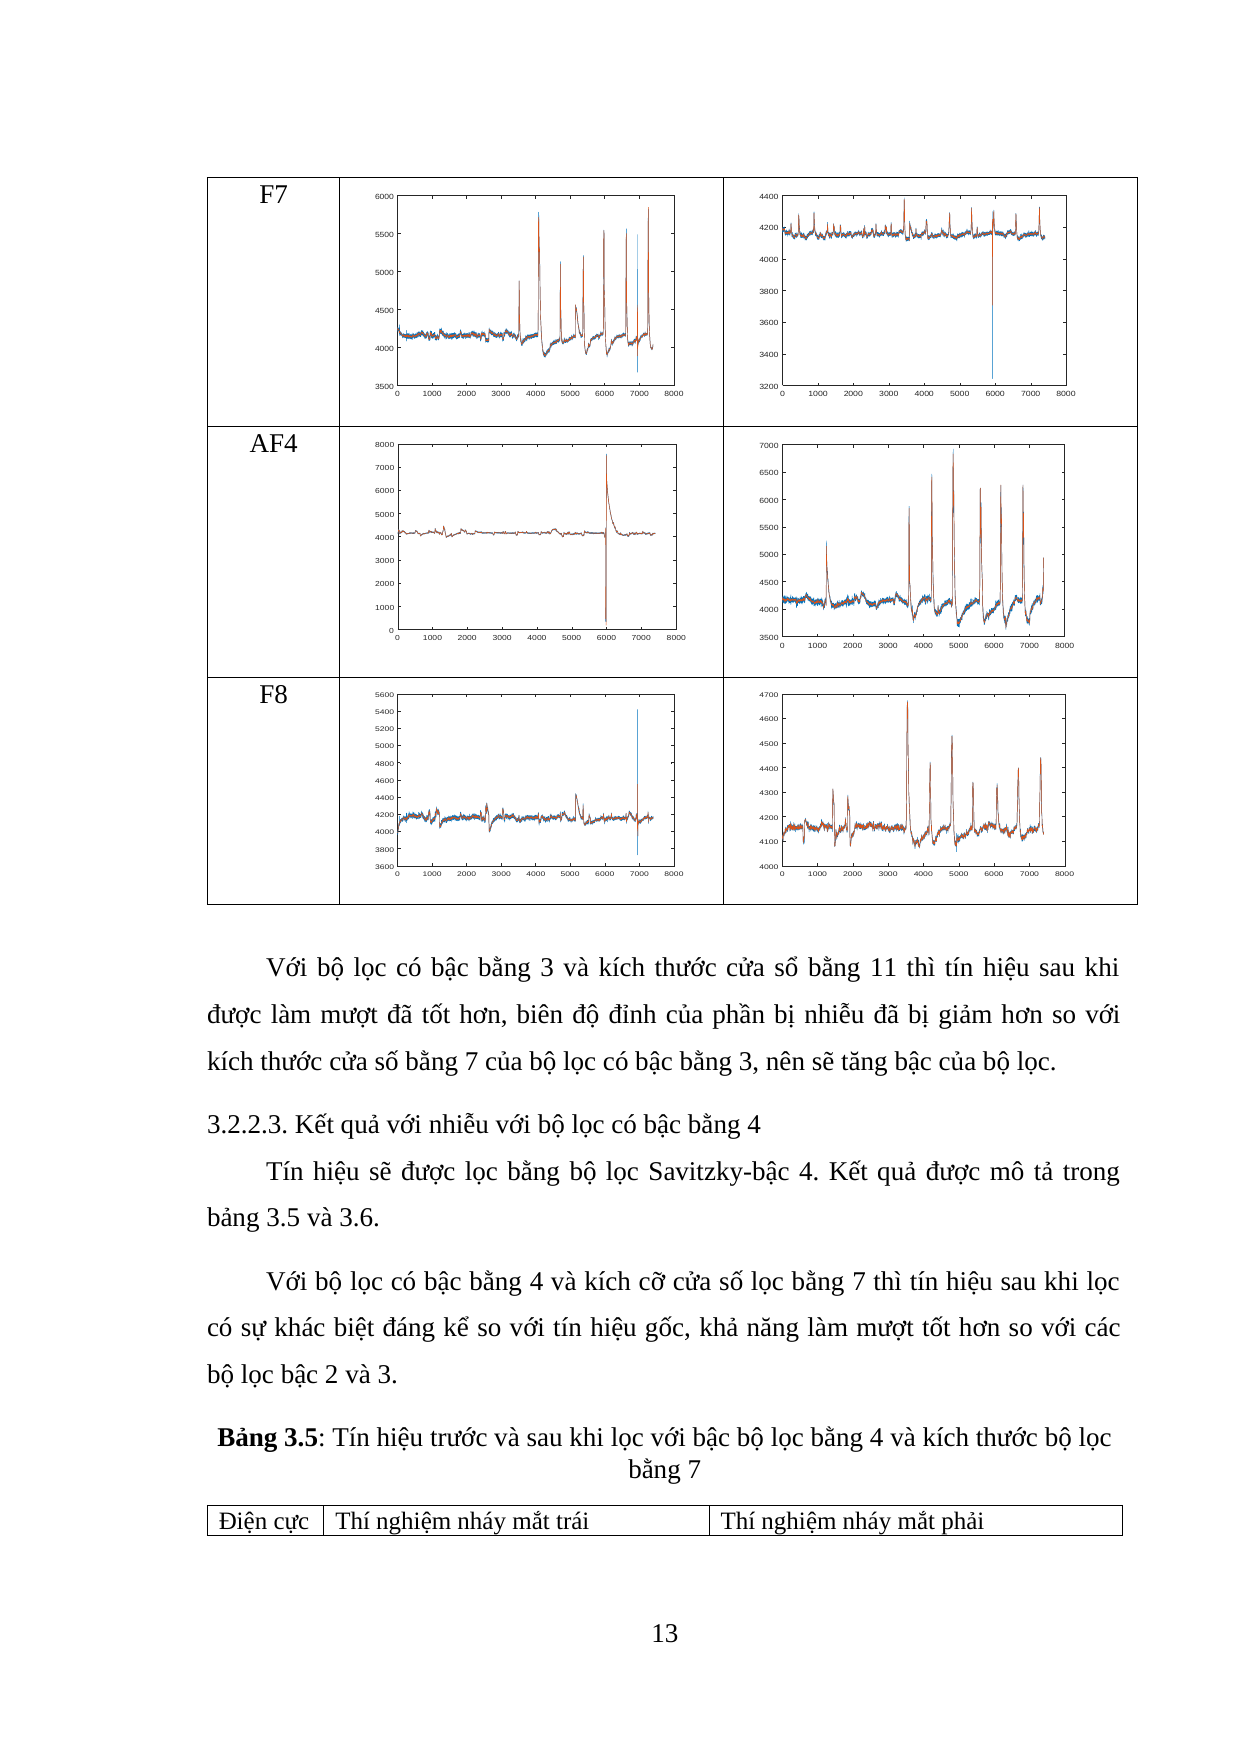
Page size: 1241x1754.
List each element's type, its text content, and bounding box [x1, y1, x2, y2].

table_cell AF4 [208, 427, 339, 677]
table_cell [340, 178, 723, 426]
table_cell [724, 178, 1137, 426]
list Với bộ lọc có bậc bằng 3 và kích thước cửa sổ bằng 11 thì tín hiệu sau khi được làm mượt đã tốt hơn, biên độ đỉnh của phần bị nhiễu đã bị giảm hơn so với kích thước cửa số bằng 7 của bộ lọc có bậc bằng 3, nên sẽ tăng bậc của bộ lọc. [207, 952, 1122, 1076]
table_cell [340, 427, 723, 677]
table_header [710, 1506, 1122, 1534]
table_header Điện cực [208, 1506, 323, 1534]
table_cell [724, 427, 1137, 677]
table_cell F7 [208, 178, 339, 426]
text Tín hiệu sẽ được lọc bằng bộ lọc Savitzky-bậc 4. Kết quả được mô tả trong bảng 3.5 và 3.6. [207, 1155, 1122, 1233]
subtitle 3.2.2.3. Kết quả với nhiễu với bộ lọc có bậc bằng 4 [207, 1108, 1122, 1139]
list Với bộ lọc có bậc bằng 4 và kích cỡ cửa số lọc bằng 7 thì tín hiệu sau khi lọc có sự khác biệt đáng kể so với tín hiệu gốc, khả năng làm mượt tốt hơn so với các bộ lọc bậc 2 và 3. [207, 1265, 1122, 1389]
text Bảng 3.5: Tín hiệu trước và sau khi lọc với bậc bộ lọc bằng 4 và kích thước bộ lọc bằng 7 [207, 1422, 1122, 1484]
table_cell F8 [208, 678, 339, 904]
table_cell [340, 678, 723, 904]
table_cell [724, 678, 1137, 904]
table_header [324, 1506, 709, 1534]
